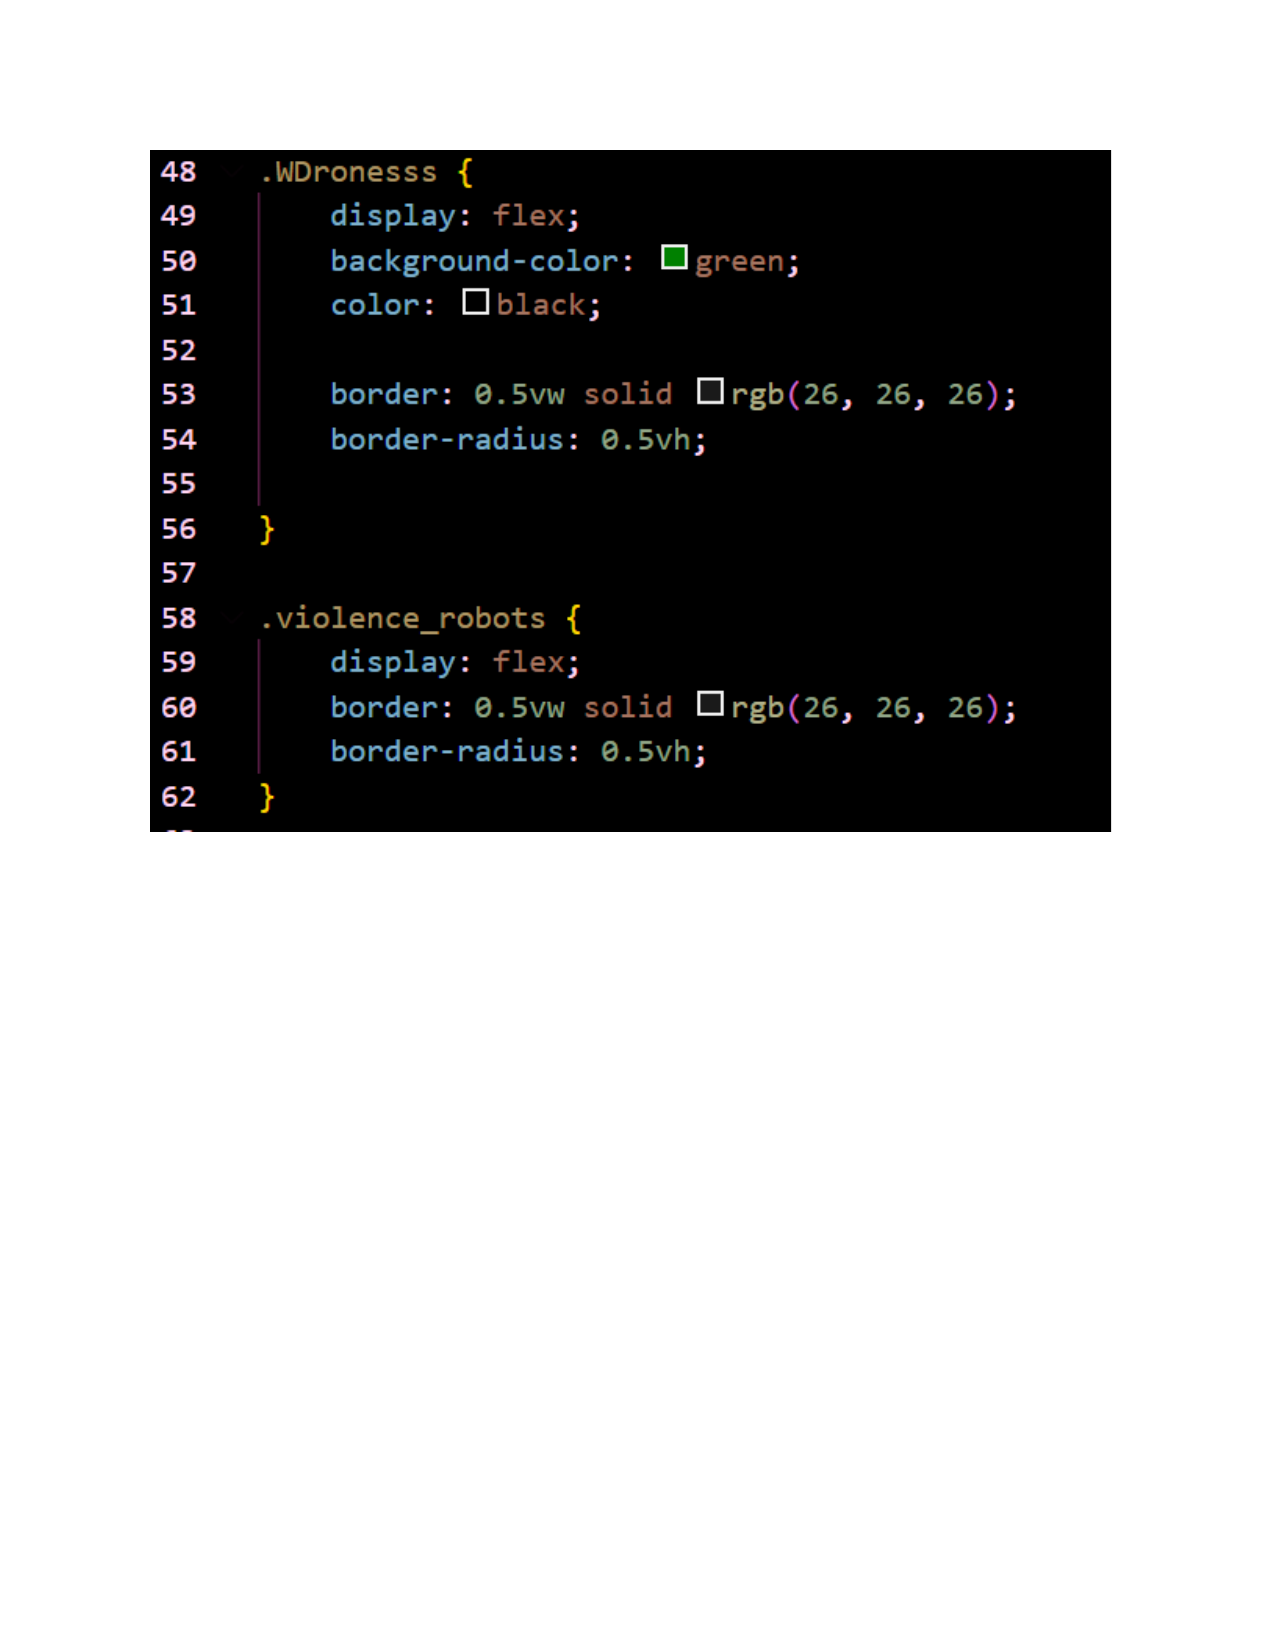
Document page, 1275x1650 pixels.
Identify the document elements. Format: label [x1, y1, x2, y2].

picture [150, 150, 1112, 832]
